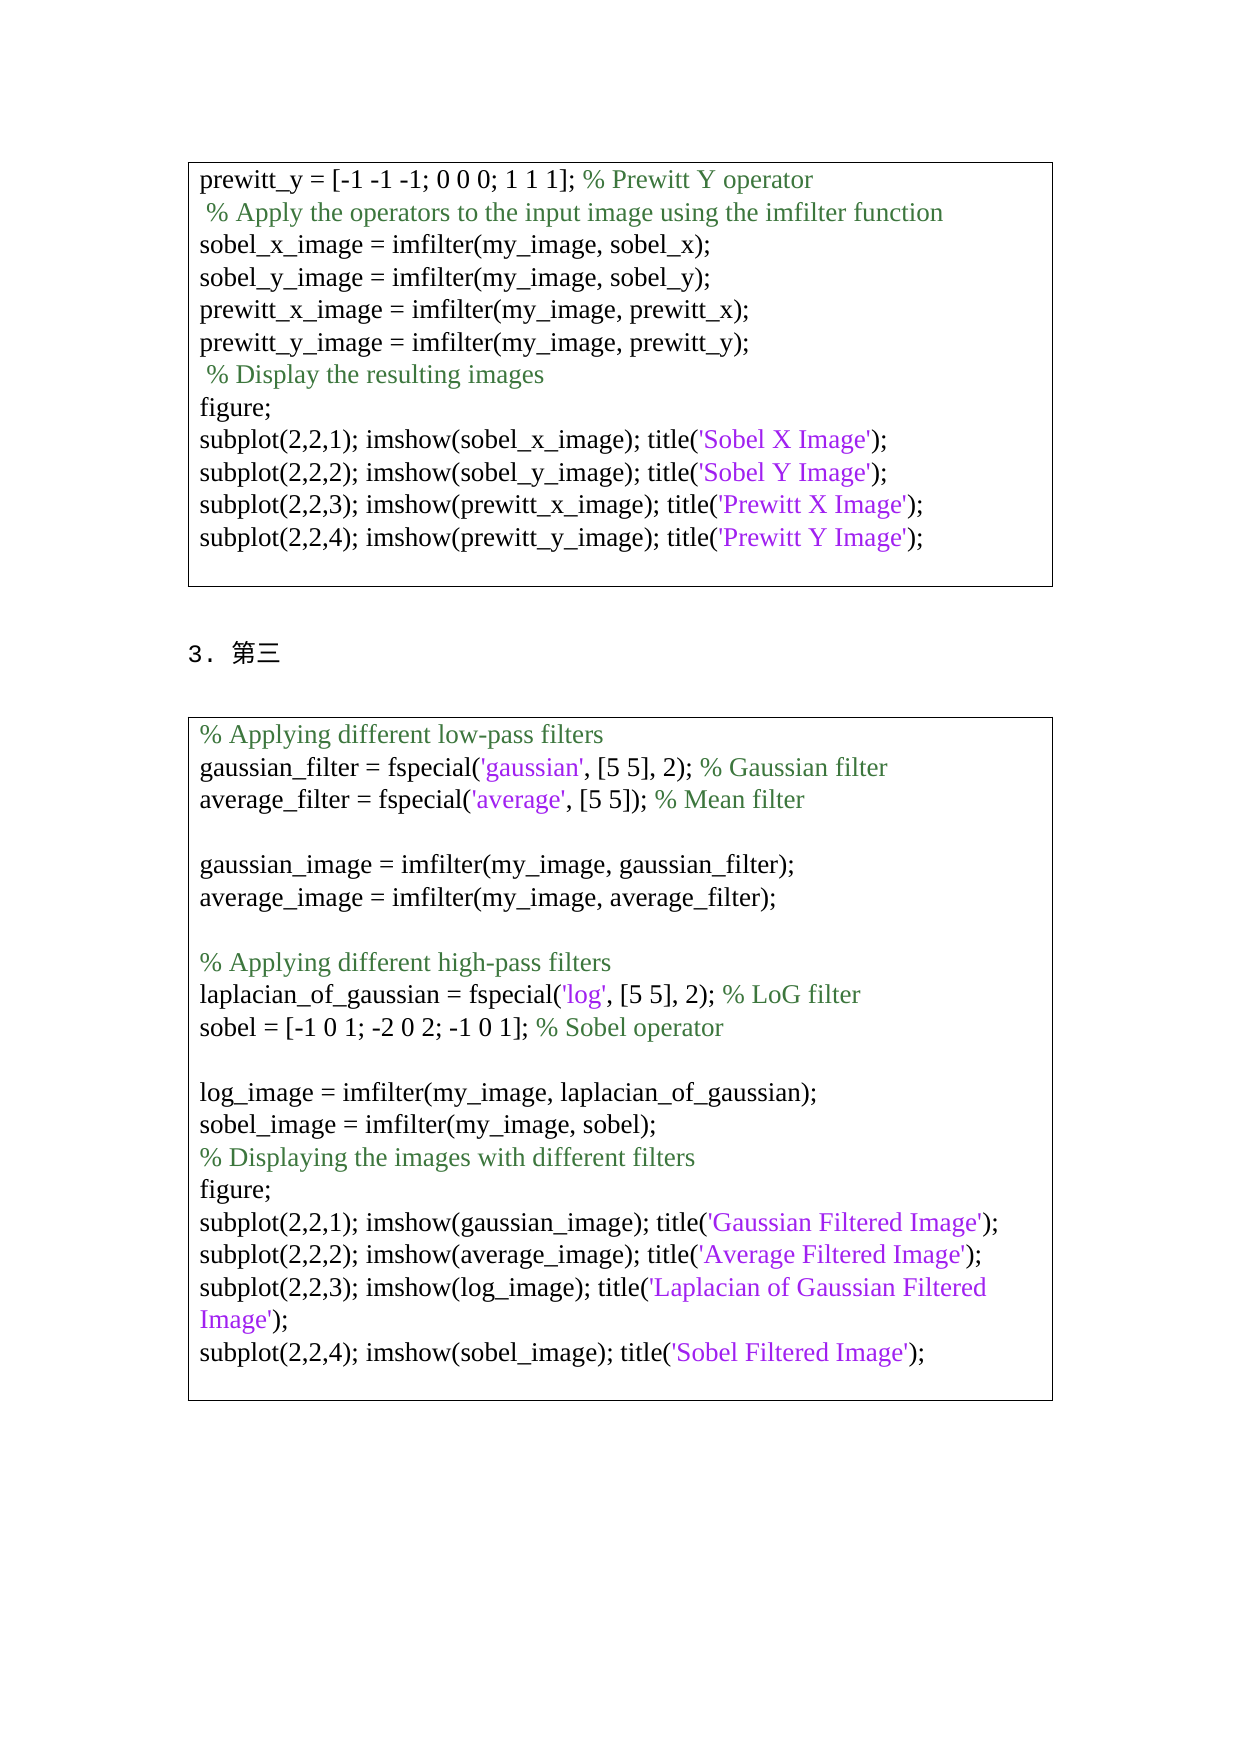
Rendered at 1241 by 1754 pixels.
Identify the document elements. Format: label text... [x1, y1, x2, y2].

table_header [189, 163, 1052, 586]
table_header % Applying different low-pass filters gaussian_filter = fspecial('gaussian', [5 5], 2); % Gaussian filter average_filter = fspecial('average', [5 5]); % Mean filter gaussian_image = imfilter(my_image, gaussian_filter); average_image = imfilter(my_image, average_filter); % Applying different high-pass filters laplacian_of_gaussian = fspecial('log', [5 5], 2); % LoG filter sobel = [-1 0 1; -2 0 2; -1 0 1]; % Sobel operator log_image = imfilter(my_image, laplacian_of_gaussian); sobel_image = imfilter(my_image, sobel); % Displaying the images with different filters figure; subplot(2,2,1); imshow(gaussian_image); title('Gaussian Filtered Image'); subplot(2,2,2); imshow(average_image); title('Average Filtered Image'); subplot(2,2,3); imshow(log_image); title('Laplacian of Gaussian Filtered Image'); subplot(2,2,4); imshow(sobel_image); title('Sobel Filtered Image'); [189, 718, 1052, 1400]
list 第三 [187, 619, 1053, 684]
